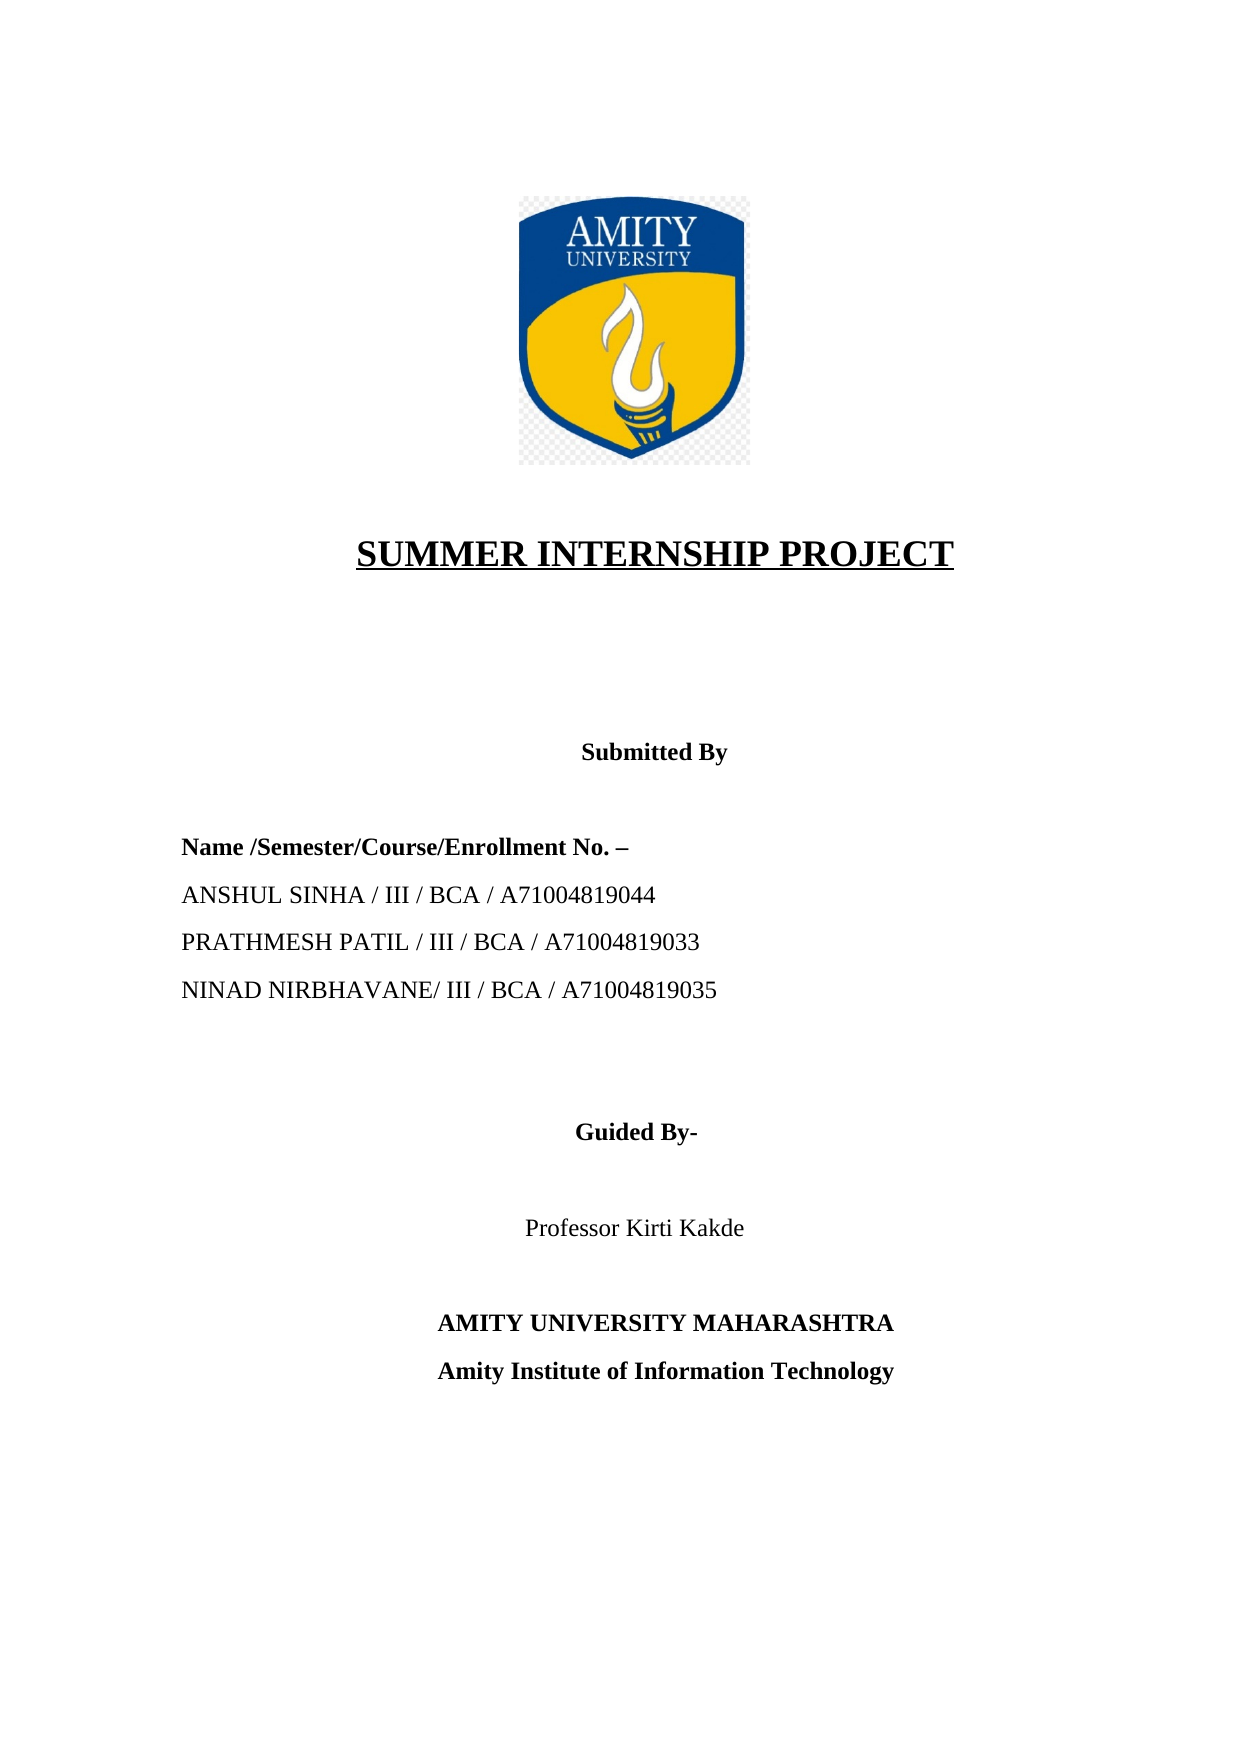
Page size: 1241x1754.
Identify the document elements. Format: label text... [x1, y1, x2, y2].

text Name /Semester/Course/Enrollment No. – [150, 832, 1090, 861]
text Submitted By [150, 737, 1090, 765]
text Guided By- [150, 1117, 1090, 1146]
text SUMMER INTERNSHIP PROJECT [150, 531, 1090, 574]
text PRATHMESH PATIL / III / BCA / A71004819033 [150, 927, 1090, 956]
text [150, 1356, 1090, 1385]
picture [518, 196, 750, 465]
text NINAD NIRBHAVANE/ III / BCA / A71004819035 [150, 975, 1090, 1004]
text ANSHUL SINHA / III / BCA / A71004819044 [150, 880, 1090, 908]
text AMITY UNIVERSITY MAHARASHTRA [150, 1308, 1090, 1337]
text Professor Kirti Kakde [150, 1213, 1090, 1242]
